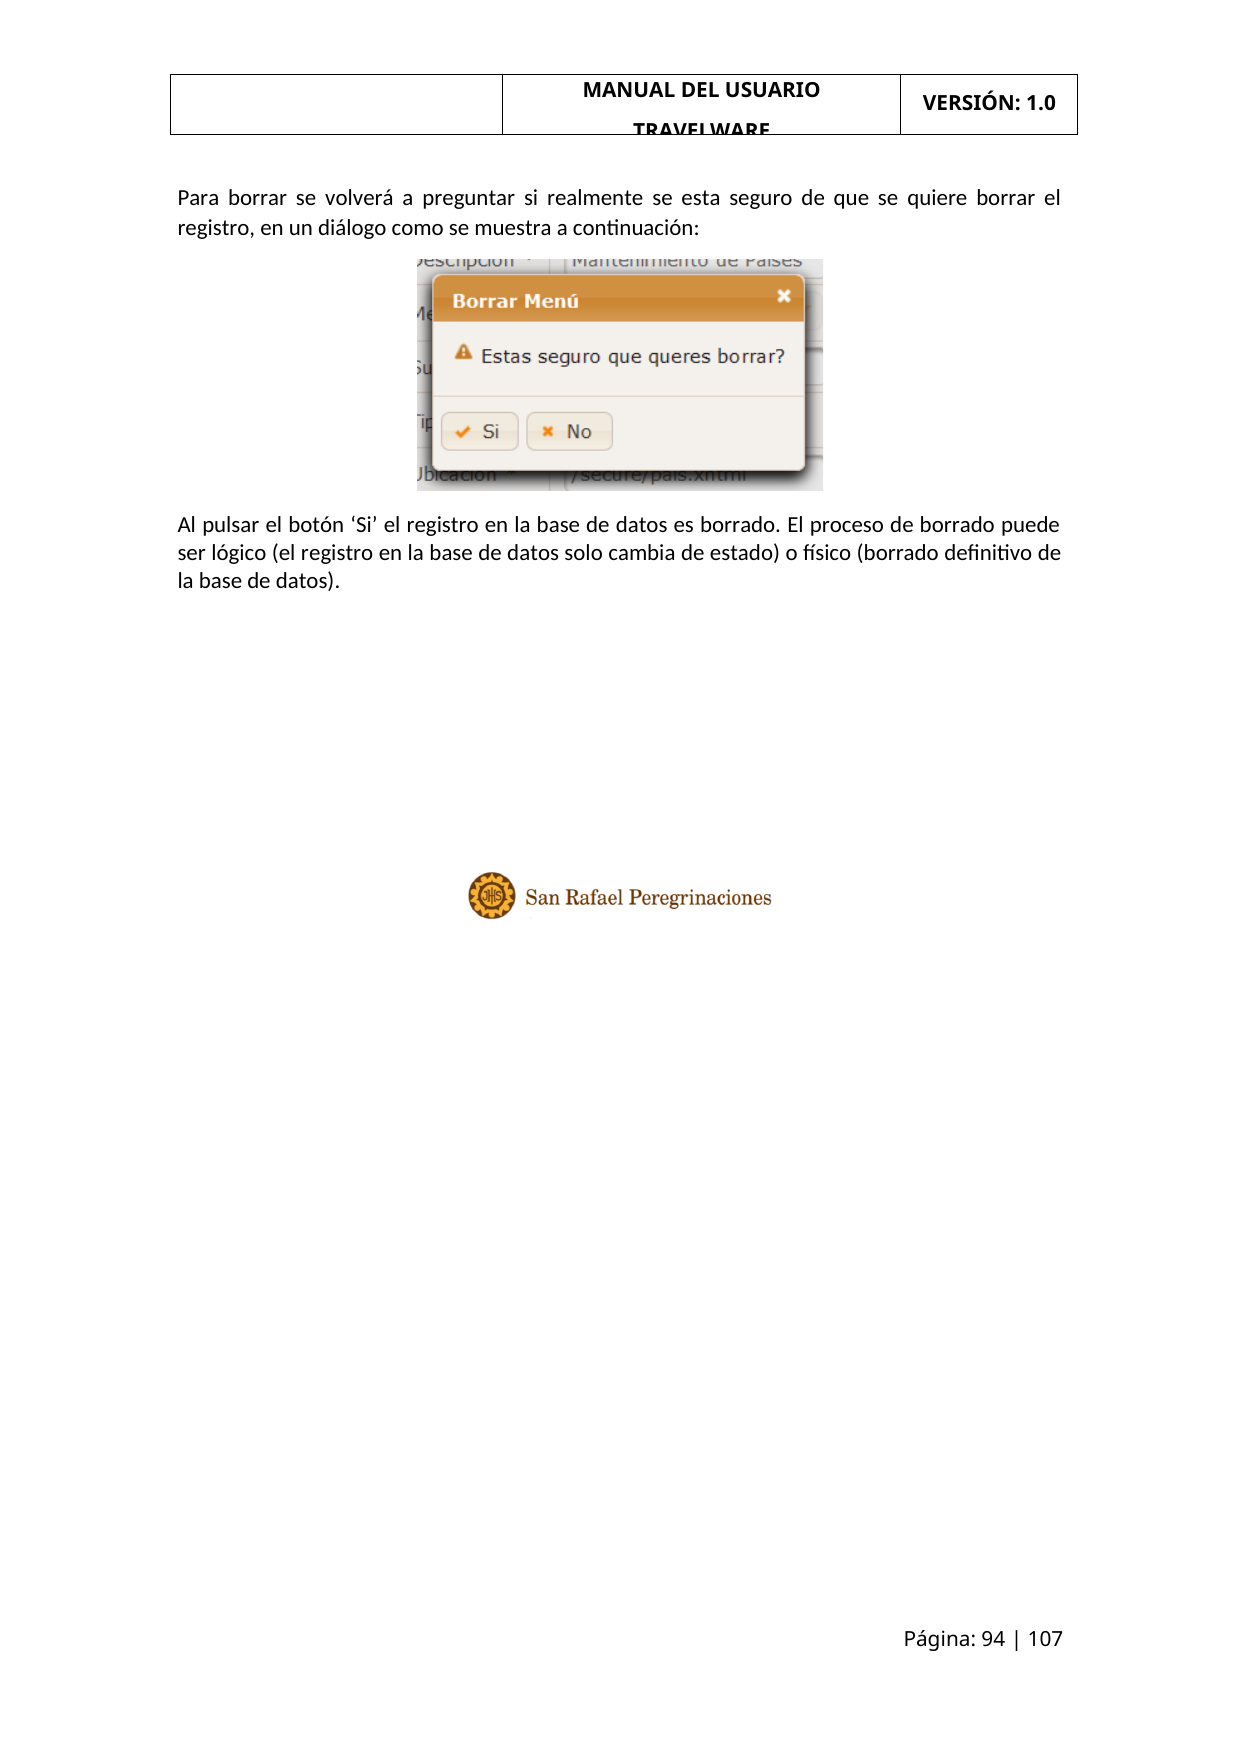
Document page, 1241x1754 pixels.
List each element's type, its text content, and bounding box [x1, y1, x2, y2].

picture [466, 869, 774, 920]
text Para borrar se volverá a preguntar si realmente se esta seguro de que se quiere borrar el registro, en un diálogo como se muestra a continuación: [177, 183, 1063, 241]
picture [417, 259, 824, 491]
text Al pulsar el botón ‘Si’ el registro en la base de datos es borrado. El proceso de borrado puede ser lógico (el registro en la base de datos solo cambia de estado) o físico (borrado definitivo de la base de datos). [177, 510, 1063, 594]
